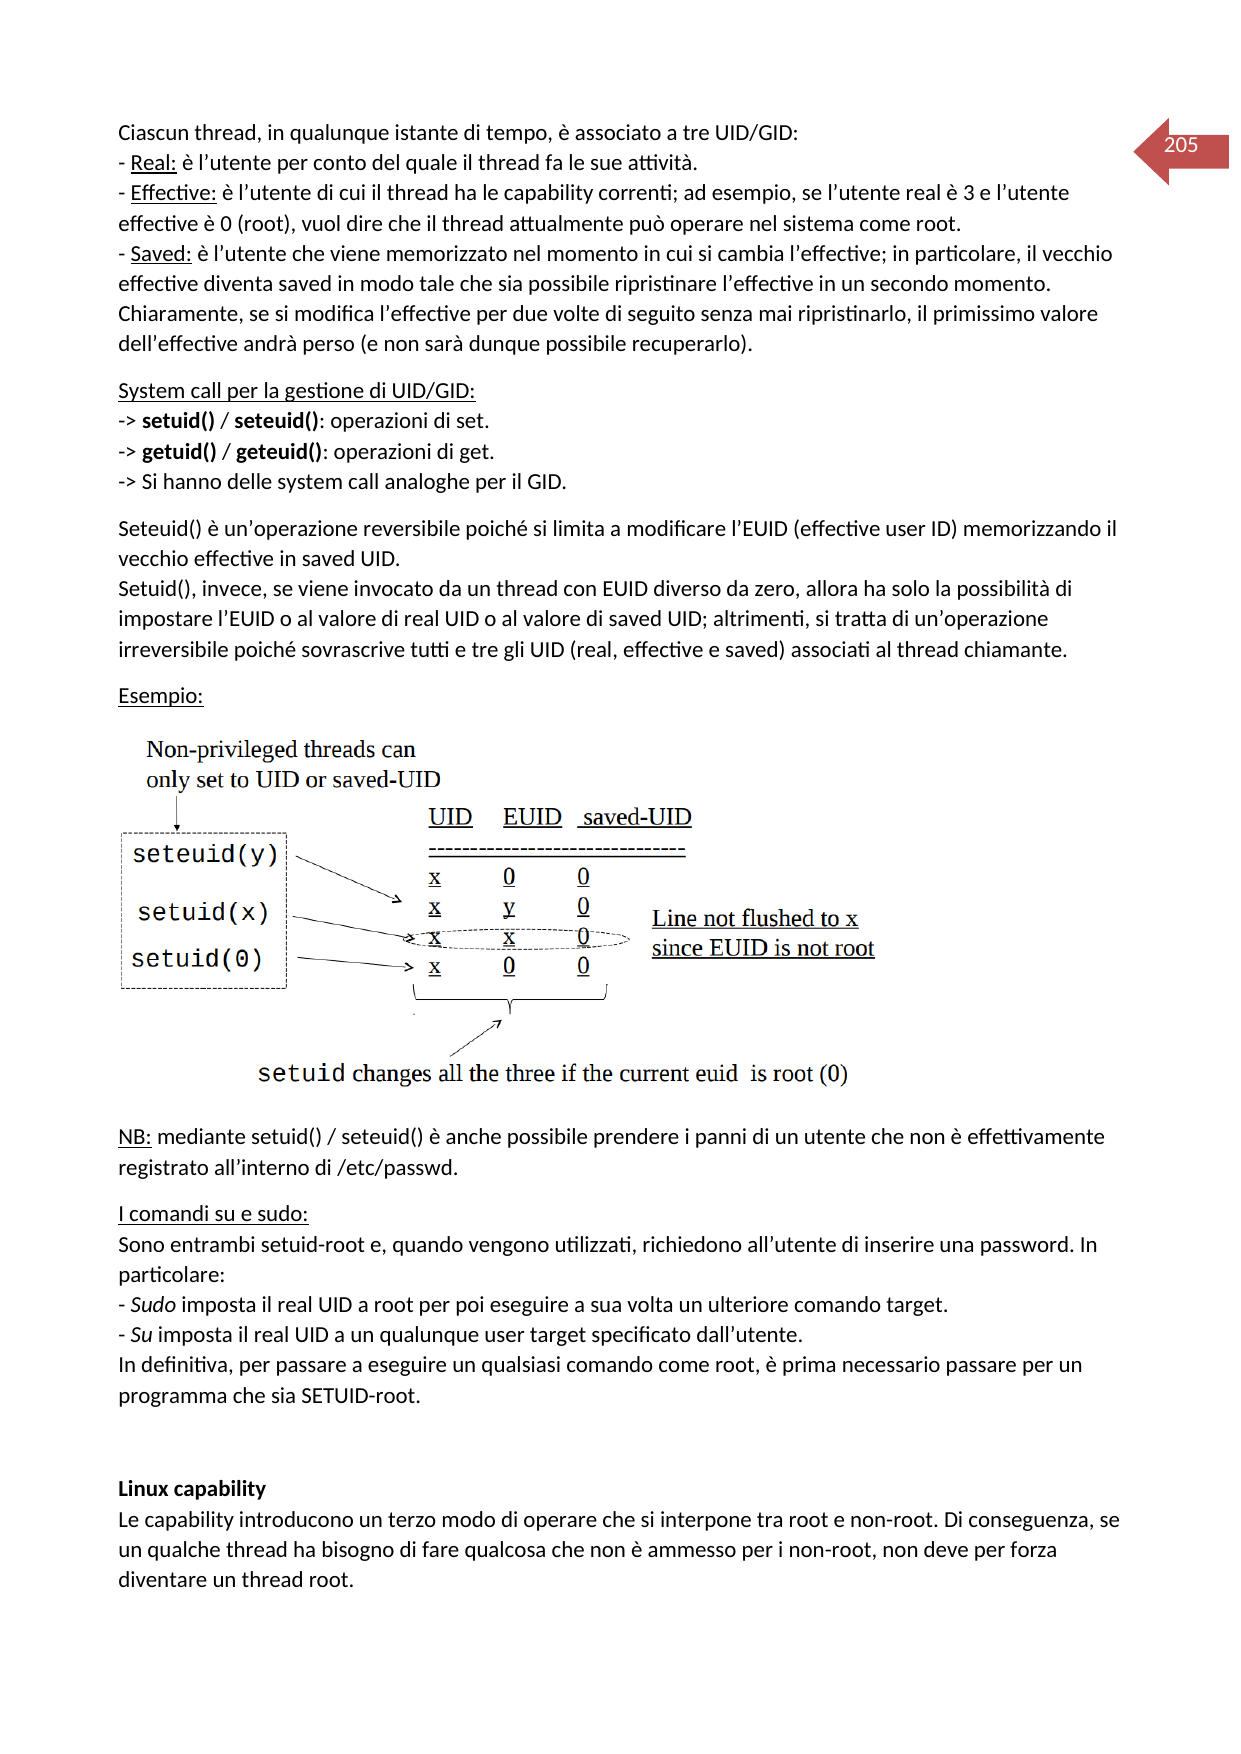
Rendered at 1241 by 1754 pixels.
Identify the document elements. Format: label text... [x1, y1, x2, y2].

text System call per la gestione di UID/GID: -> setuid() / seteuid(): operazioni di set. -> getuid() / geteuid(): operazioni di get. -> Si hanno delle system call analoghe per il GID. [118, 376, 1122, 495]
text Esempio: [118, 682, 1122, 710]
text Seteuid() è un’operazione reversibile poiché si limita a modificare l’EUID (effective user ID) memorizzando il vecchio effective in saved UID. Setuid(), invece, se viene invocato da un thread con EUID diverso da zero, allora ha solo la possibilità di impostare l’EUID o al valore di real UID o al valore di saved UID; altrimenti, si tratta di un’operazione irreversibile poiché sovrascrive tutti e tre gli UID (real, effective e saved) associati al thread chiamante. [118, 514, 1122, 663]
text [118, 1474, 1122, 1593]
text NB: mediante setuid() / seteuid() è anche possibile prendere i panni di un utente che non è effettivamente registrato all’interno di /etc/passwd. [118, 1122, 1122, 1181]
text I comandi su e sudo: Sono entrambi setuid-root e, quando vengono utilizzati, richiedono all’utente di inserire una password. In particolare: - Sudo imposta il real UID a root per poi eseguire a sua volta un ulteriore comando target. - Su imposta il real UID a un qualunque user target specificato dall’utente. In definitiva, per passare a eseguire un qualsiasi comando come root, è prima necessario passare per un programma che sia SETUID-root. [118, 1199, 1122, 1409]
picture [118, 728, 897, 1104]
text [118, 118, 1122, 358]
